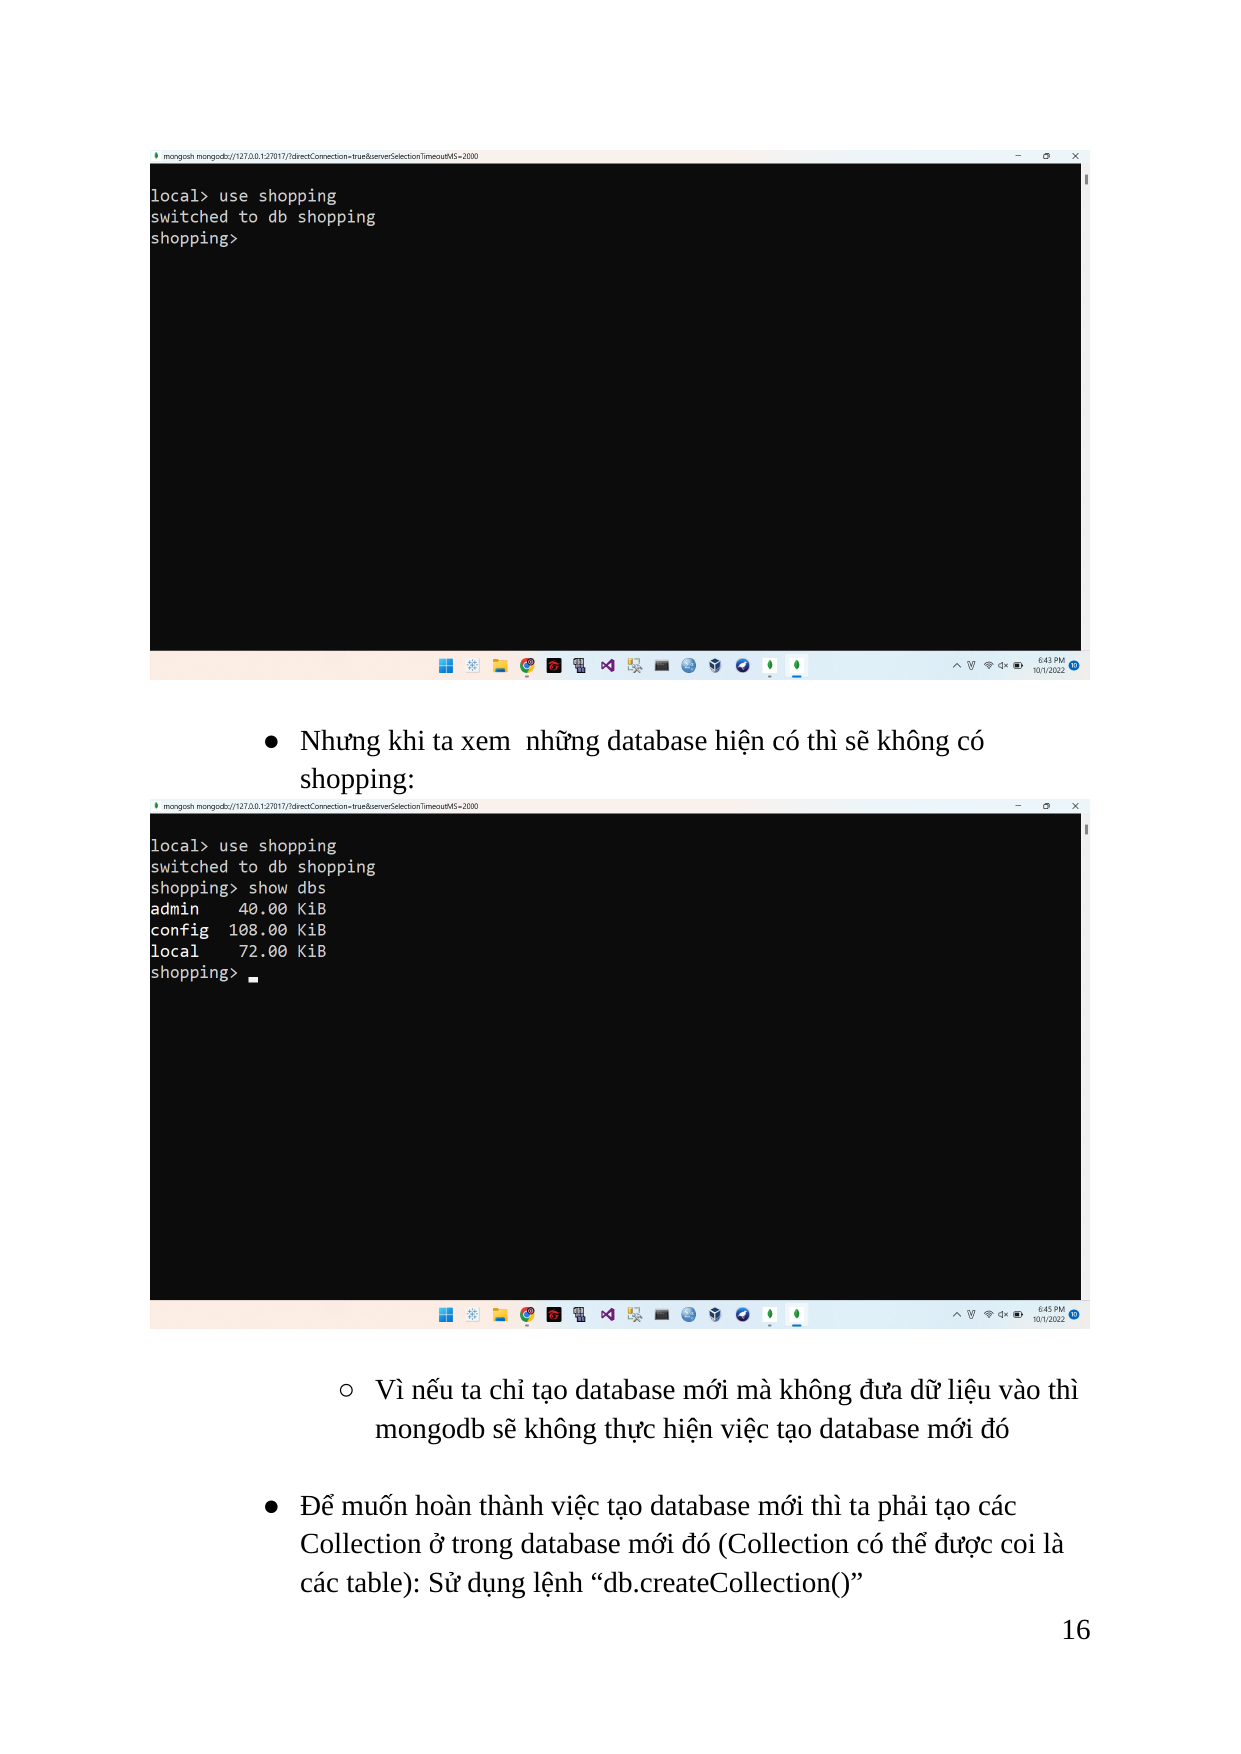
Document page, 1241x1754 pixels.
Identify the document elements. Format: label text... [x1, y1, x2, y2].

picture [150, 150, 1091, 680]
list Nhưng khi ta xem những database hiện có thì sẽ không có shopping: [262, 723, 1090, 795]
list Vì nếu ta chỉ tạo database mới mà không đưa dữ liệu vào thì mongodb sẽ không thực hiện việc tạo database mới đó [337, 1372, 1090, 1444]
list Để muốn hoàn thành việc tạo database mới thì ta phải tạo các Collection ở trong database mới đó (Collection có thể được coi là các table): Sử dụng lệnh “db.createCollection()” [262, 1488, 1090, 1599]
picture [150, 799, 1091, 1329]
